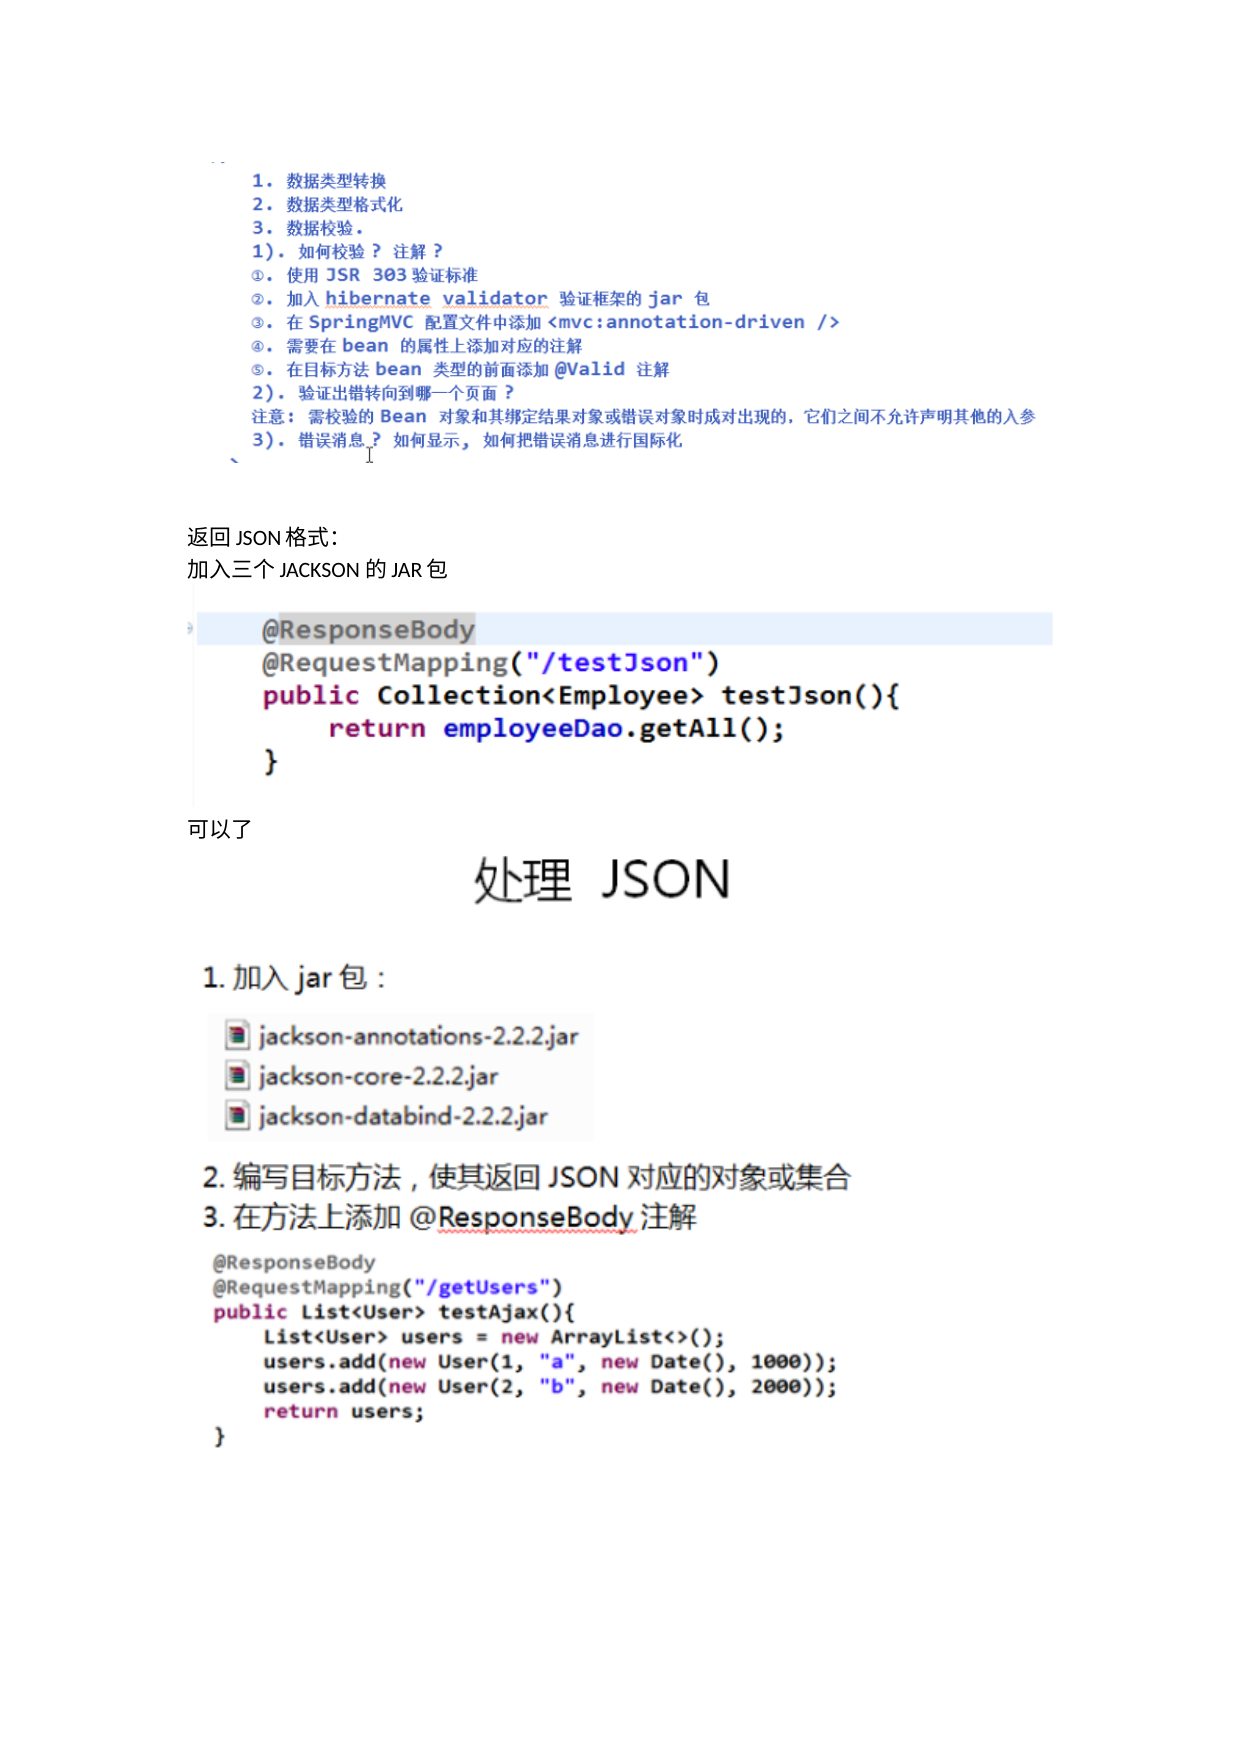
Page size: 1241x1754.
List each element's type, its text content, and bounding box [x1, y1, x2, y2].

picture [187, 584, 1053, 807]
text 返回JSON格式： [187, 519, 1053, 552]
text 可以了 [187, 812, 1053, 844]
text 加入三个JACKSON 的JAR包 [187, 552, 1053, 584]
picture [187, 844, 893, 1457]
picture [187, 162, 1053, 463]
